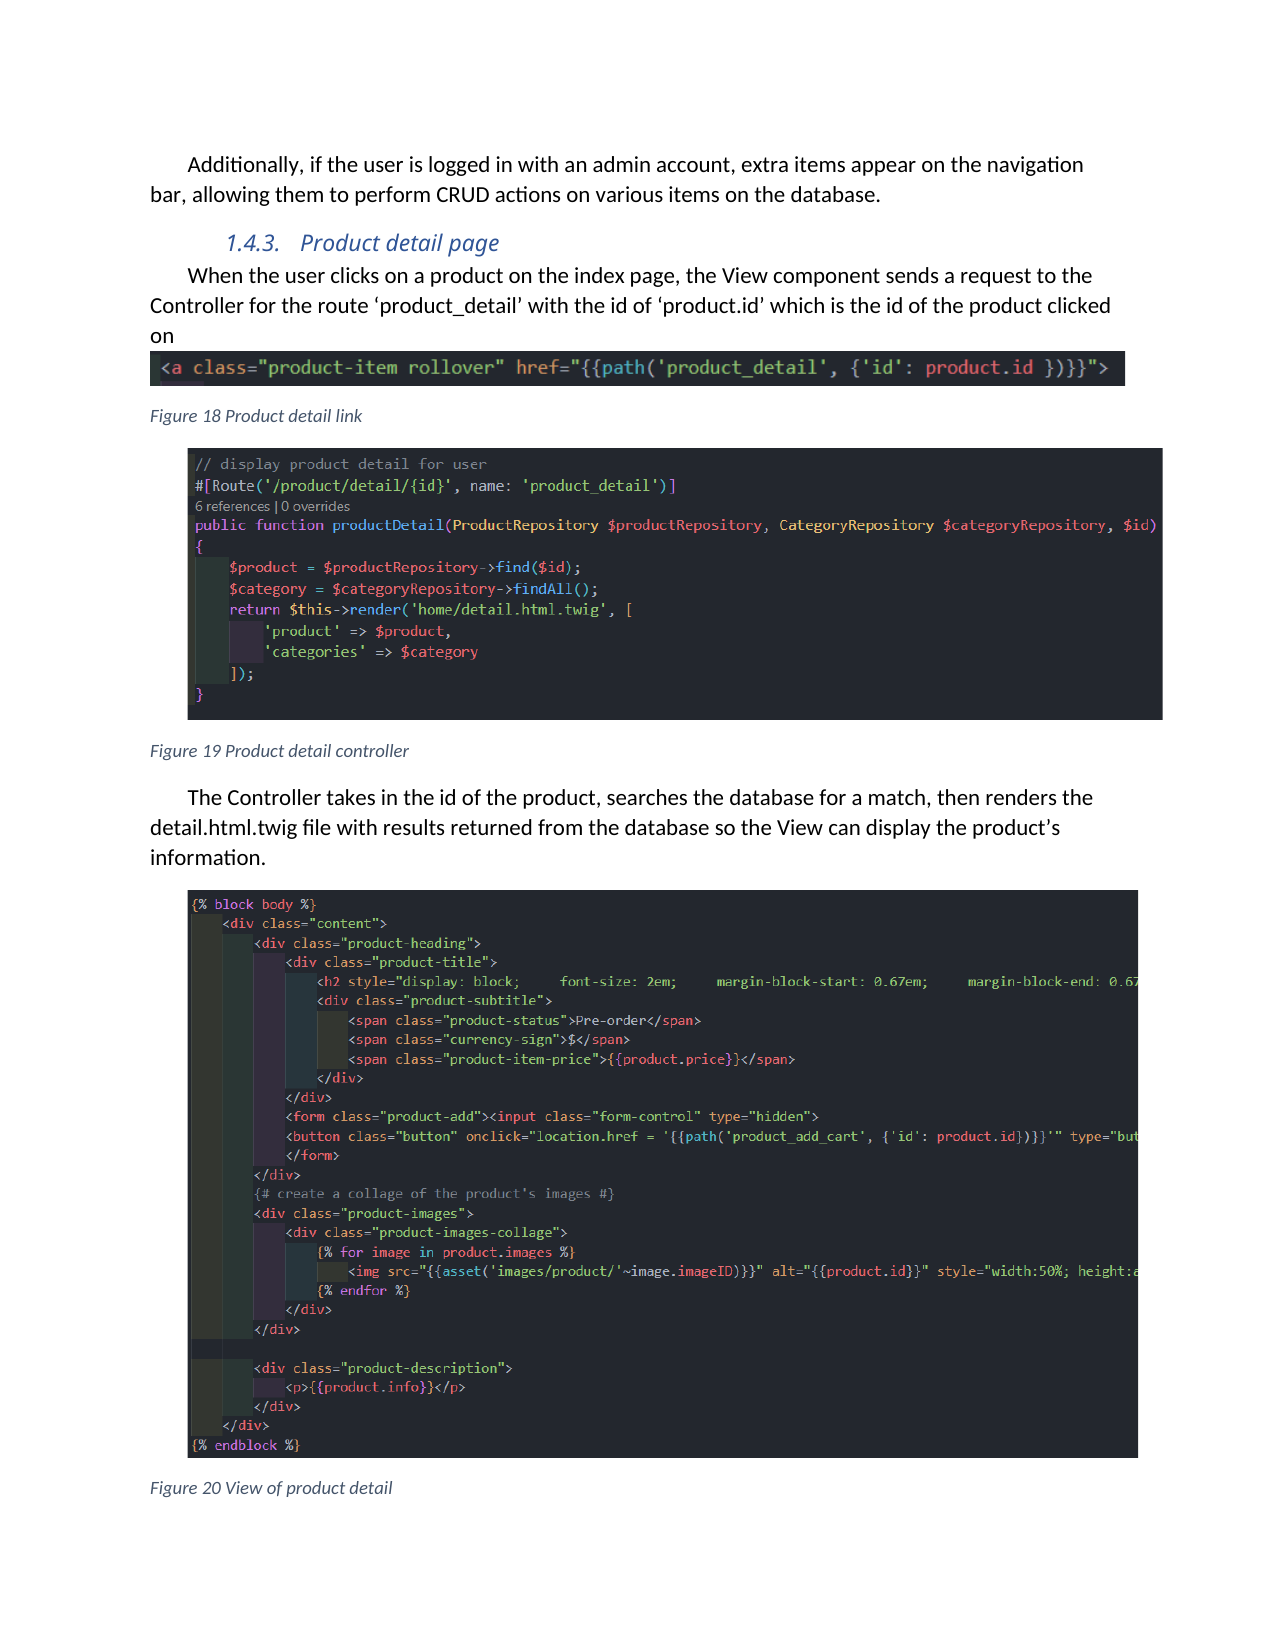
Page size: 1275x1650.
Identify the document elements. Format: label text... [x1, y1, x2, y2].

subtitle Product detail page [225, 227, 1125, 258]
text Figure 18 Product detail link [150, 404, 1125, 427]
text Figure 20 View of product detail [150, 1476, 1125, 1499]
picture [187, 448, 1163, 720]
text Additionally, if the user is logged in with an admin account, extra items appear on the navigation bar, allowing them to perform CRUD actions on various items on the database. [150, 150, 1125, 208]
picture [150, 351, 1125, 386]
text The Controller takes in the id of the product, searches the database for a match, then renders the detail.html.twig file with results returned from the database so the View can display the product’s information. [150, 783, 1125, 871]
text Figure 19 Product detail controller [150, 739, 1125, 762]
text When the user clicks on a product on the index page, the View component sends a request to the Controller for the route ‘product_detail’ with the id of ‘product.id’ which is the id of the product clicked on [150, 261, 1125, 351]
picture [187, 890, 1139, 1458]
